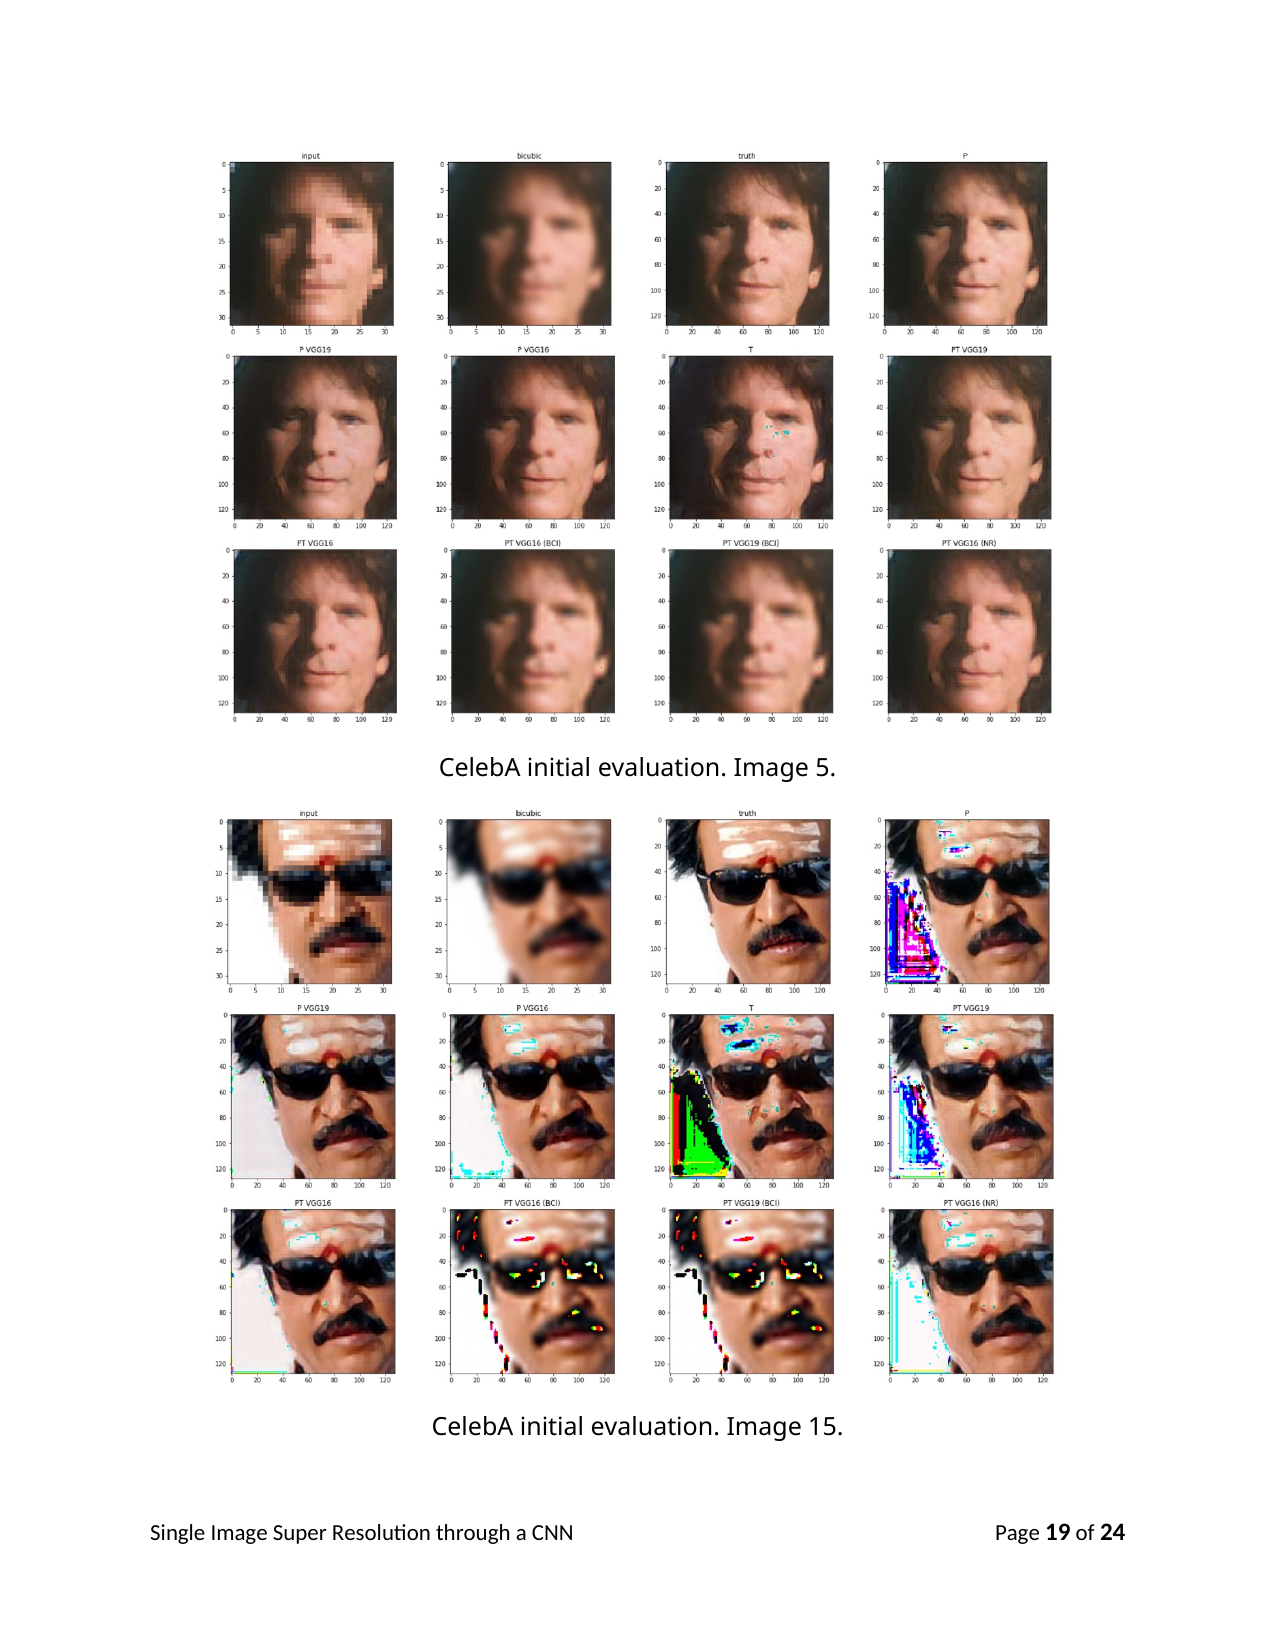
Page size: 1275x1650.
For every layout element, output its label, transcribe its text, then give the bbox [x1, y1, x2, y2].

text CelebA initial evaluation. Image 5. [150, 750, 1125, 784]
text CelebA initial evaluation. Image 15. [150, 1409, 1125, 1443]
picture [211, 809, 1064, 1384]
picture [215, 150, 1060, 725]
